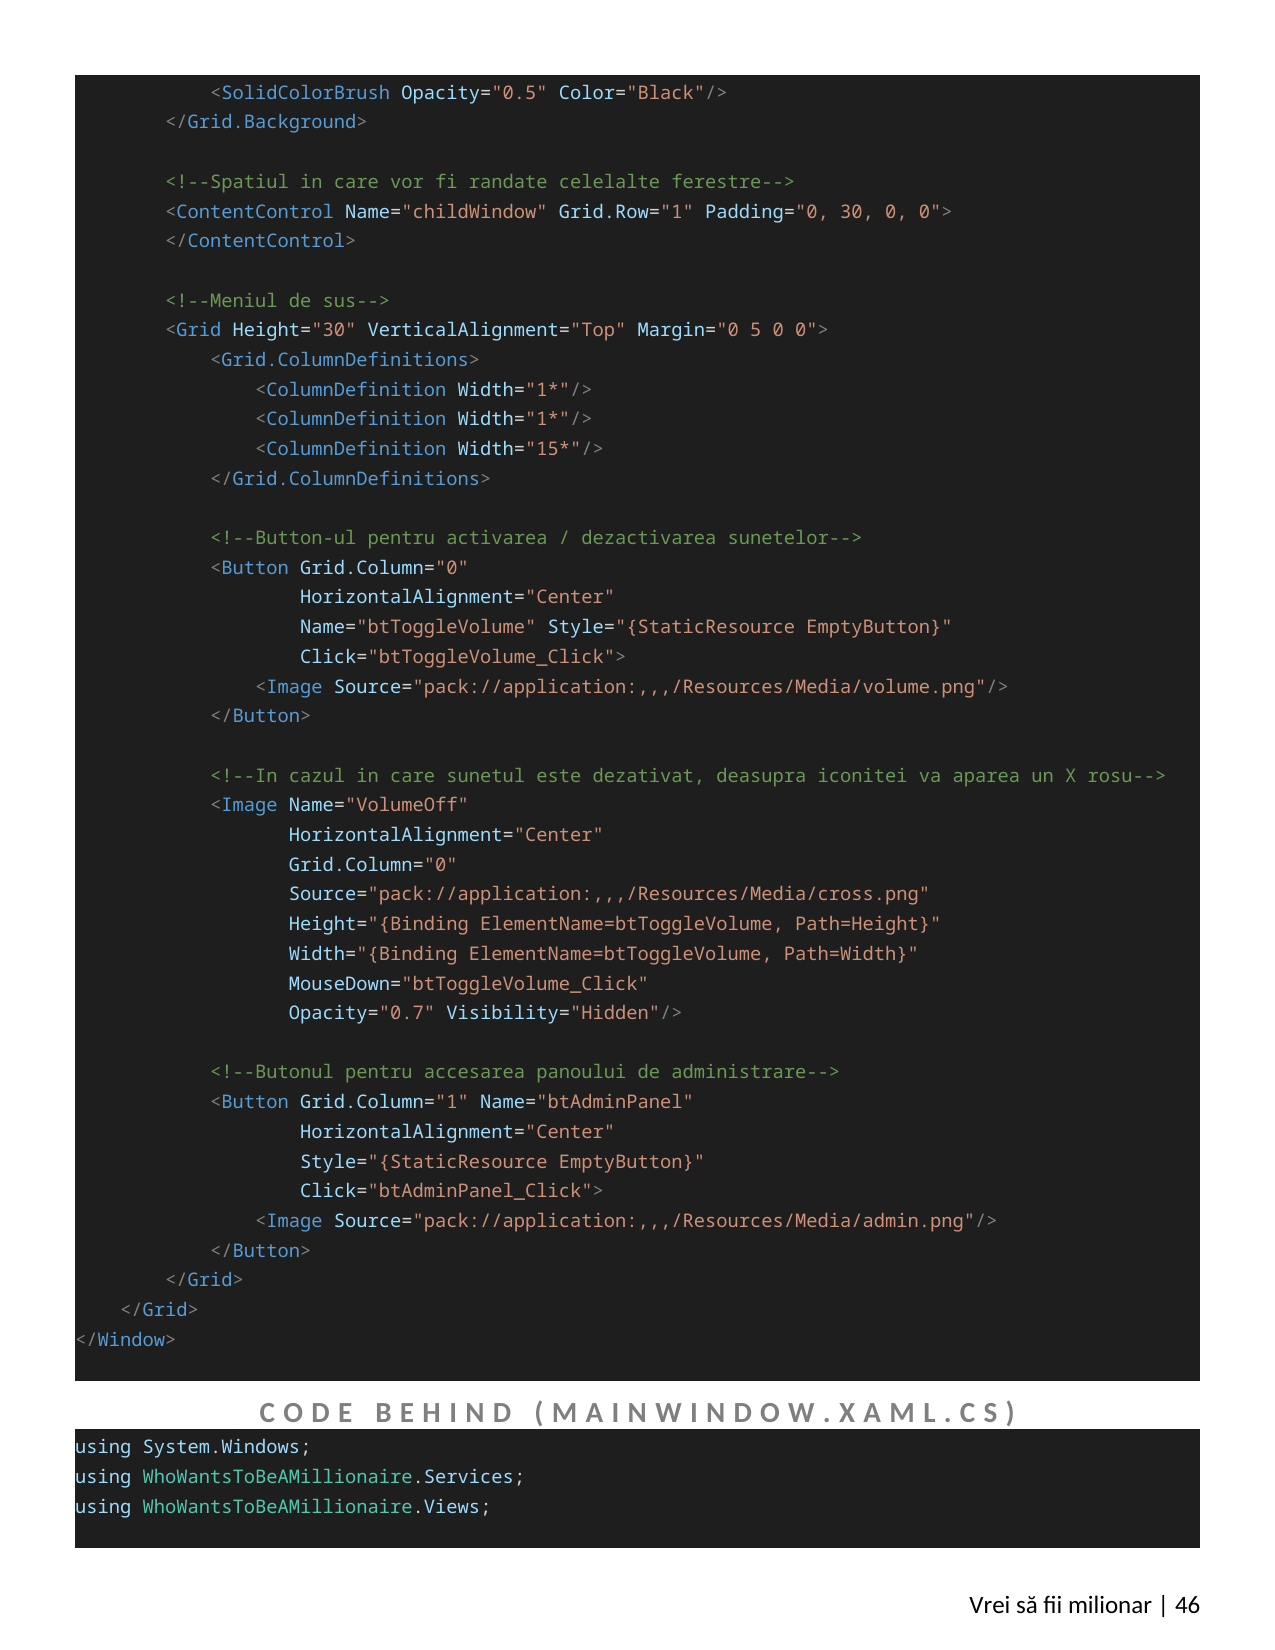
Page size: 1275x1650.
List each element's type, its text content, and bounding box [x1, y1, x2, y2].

text using WhoWantsToBeAMillionaire.Views; [75, 1489, 1200, 1518]
text Style="{StaticResource EmptyButton}" [75, 1144, 1200, 1173]
text MouseDown="btToggleVolume_Click" [75, 966, 1200, 995]
text </Grid.ColumnDefinitions> [75, 461, 1200, 491]
text Name="btToggleVolume" Style="{StaticResource EmptyButton}" [75, 609, 1200, 639]
text <!--In cazul in care sunetul este dezativat, deasupra iconitei va aparea un X rosu--> [75, 758, 1200, 787]
text <SolidColorBrush Opacity="0.5" Color="Black"/> [75, 75, 1200, 105]
text </ContentControl> [75, 223, 1200, 253]
text </Window> [75, 1322, 1200, 1352]
text HorizontalAlignment="Center" [75, 580, 1200, 609]
text using WhoWantsToBeAMillionaire.Services; [75, 1459, 1200, 1489]
text <!--Butonul pentru accesarea panoului de administrare--> [75, 1055, 1200, 1084]
text using System.Windows; [75, 1429, 1200, 1459]
text Height="{Binding ElementName=btToggleVolume, Path=Height}" [75, 906, 1200, 936]
text <!--Spatiul in care vor fi randate celelalte ferestre--> [75, 164, 1200, 194]
text <ColumnDefinition Width="15*"/> [75, 431, 1200, 461]
text </Grid.Background> [75, 105, 1200, 134]
text <ColumnDefinition Width="1*"/> [75, 402, 1200, 431]
text <ContentControl Name="childWindow" Grid.Row="1" Padding="0, 30, 0, 0"> [75, 194, 1200, 223]
text </Button> [75, 1233, 1200, 1262]
text <Image Source="pack://application:,,,/Resources/Media/admin.png"/> [75, 1203, 1200, 1233]
text </Grid> [75, 1292, 1200, 1322]
text Opacity="0.7" Visibility="Hidden"/> [75, 995, 1200, 1025]
text <!--Meniul de sus--> [75, 283, 1200, 312]
text HorizontalAlignment="Center" [75, 817, 1200, 847]
text </Button> [75, 698, 1200, 728]
text </Grid> [75, 1262, 1200, 1292]
text <Image Name="VolumeOff" [75, 787, 1200, 817]
text <Grid.ColumnDefinitions> [75, 342, 1200, 372]
text <Button Grid.Column="1" Name="btAdminPanel" [75, 1084, 1200, 1114]
text <Image Source="pack://application:,,,/Resources/Media/volume.png"/> [75, 669, 1200, 698]
text <Button Grid.Column="0" [75, 550, 1200, 580]
text HorizontalAlignment="Center" [75, 1114, 1200, 1144]
text Width="{Binding ElementName=btToggleVolume, Path=Width}" [75, 936, 1200, 966]
text Click="btAdminPanel_Click"> [75, 1173, 1200, 1203]
text <!--Button-ul pentru activarea / dezactivarea sunetelor--> [75, 520, 1200, 550]
text Source="pack://application:,,,/Resources/Media/cross.png" [75, 877, 1200, 906]
text <Grid Height="30" VerticalAlignment="Top" Margin="0 5 0 0"> [75, 312, 1200, 342]
text Click="btToggleVolume_Click"> [75, 639, 1200, 669]
text Grid.Column="0" [75, 847, 1200, 877]
text <ColumnDefinition Width="1*"/> [75, 372, 1200, 402]
subtitle Code behind (Mainwindow.xaml.cs) [75, 1394, 1200, 1429]
